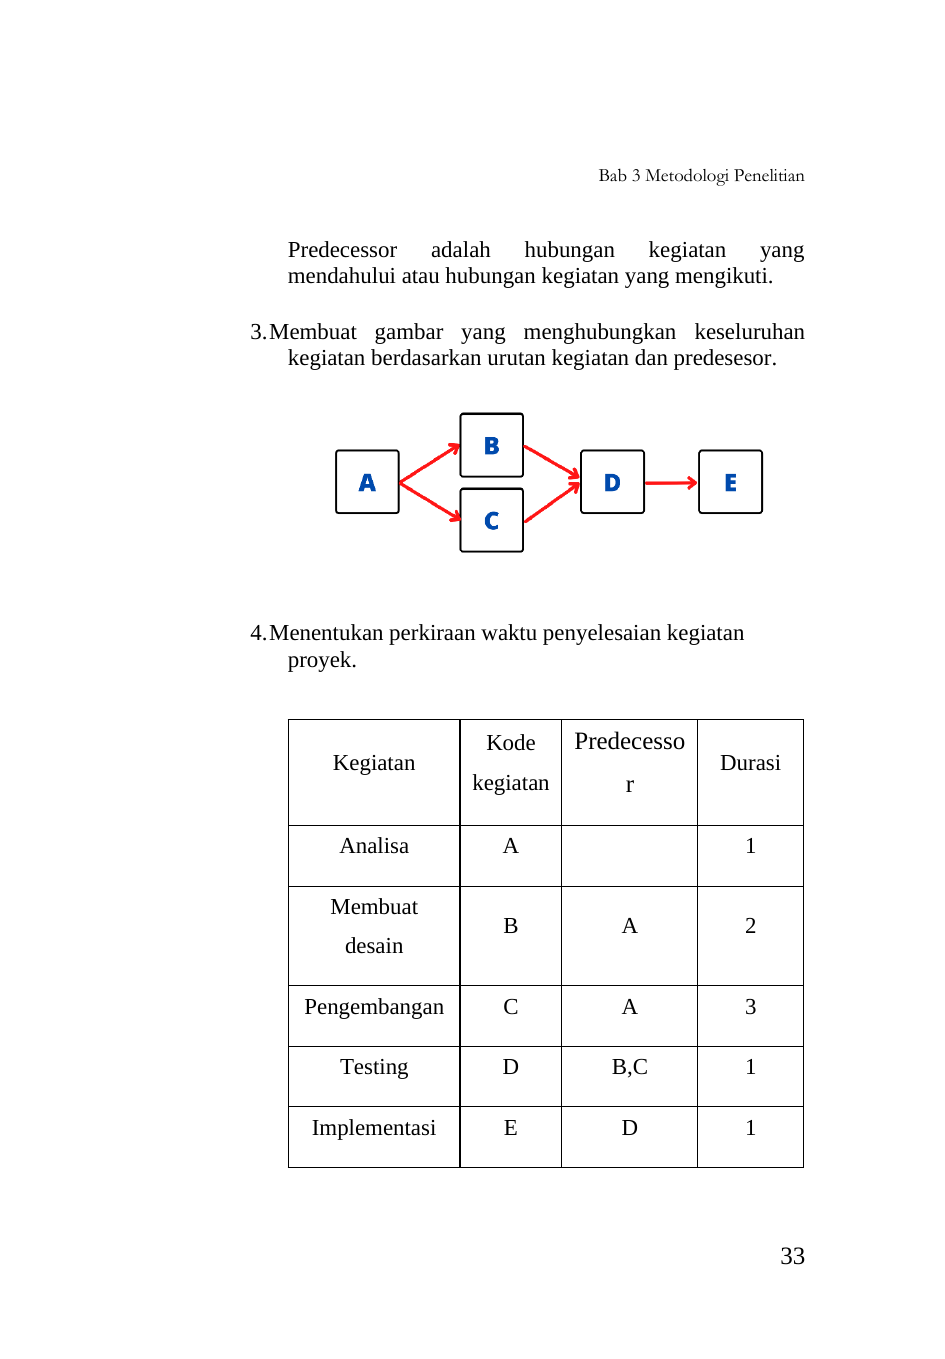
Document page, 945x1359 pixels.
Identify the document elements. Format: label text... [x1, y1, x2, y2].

table_cell [562, 826, 697, 886]
picture [329, 370, 770, 593]
table_header Kegiatan [289, 720, 459, 825]
table_cell 1 [698, 1107, 803, 1167]
table_cell B,C [562, 1047, 697, 1106]
table_cell Testing [289, 1047, 459, 1106]
table_header Durasi [698, 720, 803, 825]
table_cell Implementasi [289, 1107, 459, 1167]
list Membuat gambar yang menghubungkan keseluruhan kegiatan berdasarkan urutan kegiatan dan predesesor. [250, 318, 805, 370]
table_cell B [461, 887, 561, 985]
table_cell E [461, 1107, 561, 1167]
table_cell A [562, 986, 697, 1046]
list Menentukan perkiraan waktu penyelesaian kegiatan proyek. [250, 619, 805, 672]
table_header Kode kegiatan [461, 720, 561, 825]
text Predecessor adalah hubungan kegiatan yang mendahului atau hubungan kegiatan yang mengikuti. [288, 236, 805, 289]
table_cell C [461, 986, 561, 1046]
table_cell 2 [698, 887, 803, 985]
table_cell A [461, 826, 561, 886]
table_cell 1 [698, 826, 803, 886]
table_cell 3 [698, 986, 803, 1046]
table_cell D [461, 1047, 561, 1106]
table_header Predecessor [562, 720, 697, 825]
table_cell D [562, 1107, 697, 1167]
table_cell Pengembangan [289, 986, 459, 1046]
table_cell Membuat desain [289, 887, 459, 985]
table_cell 1 [698, 1047, 803, 1106]
table_cell A [562, 887, 697, 985]
table_cell Analisa [289, 826, 459, 886]
